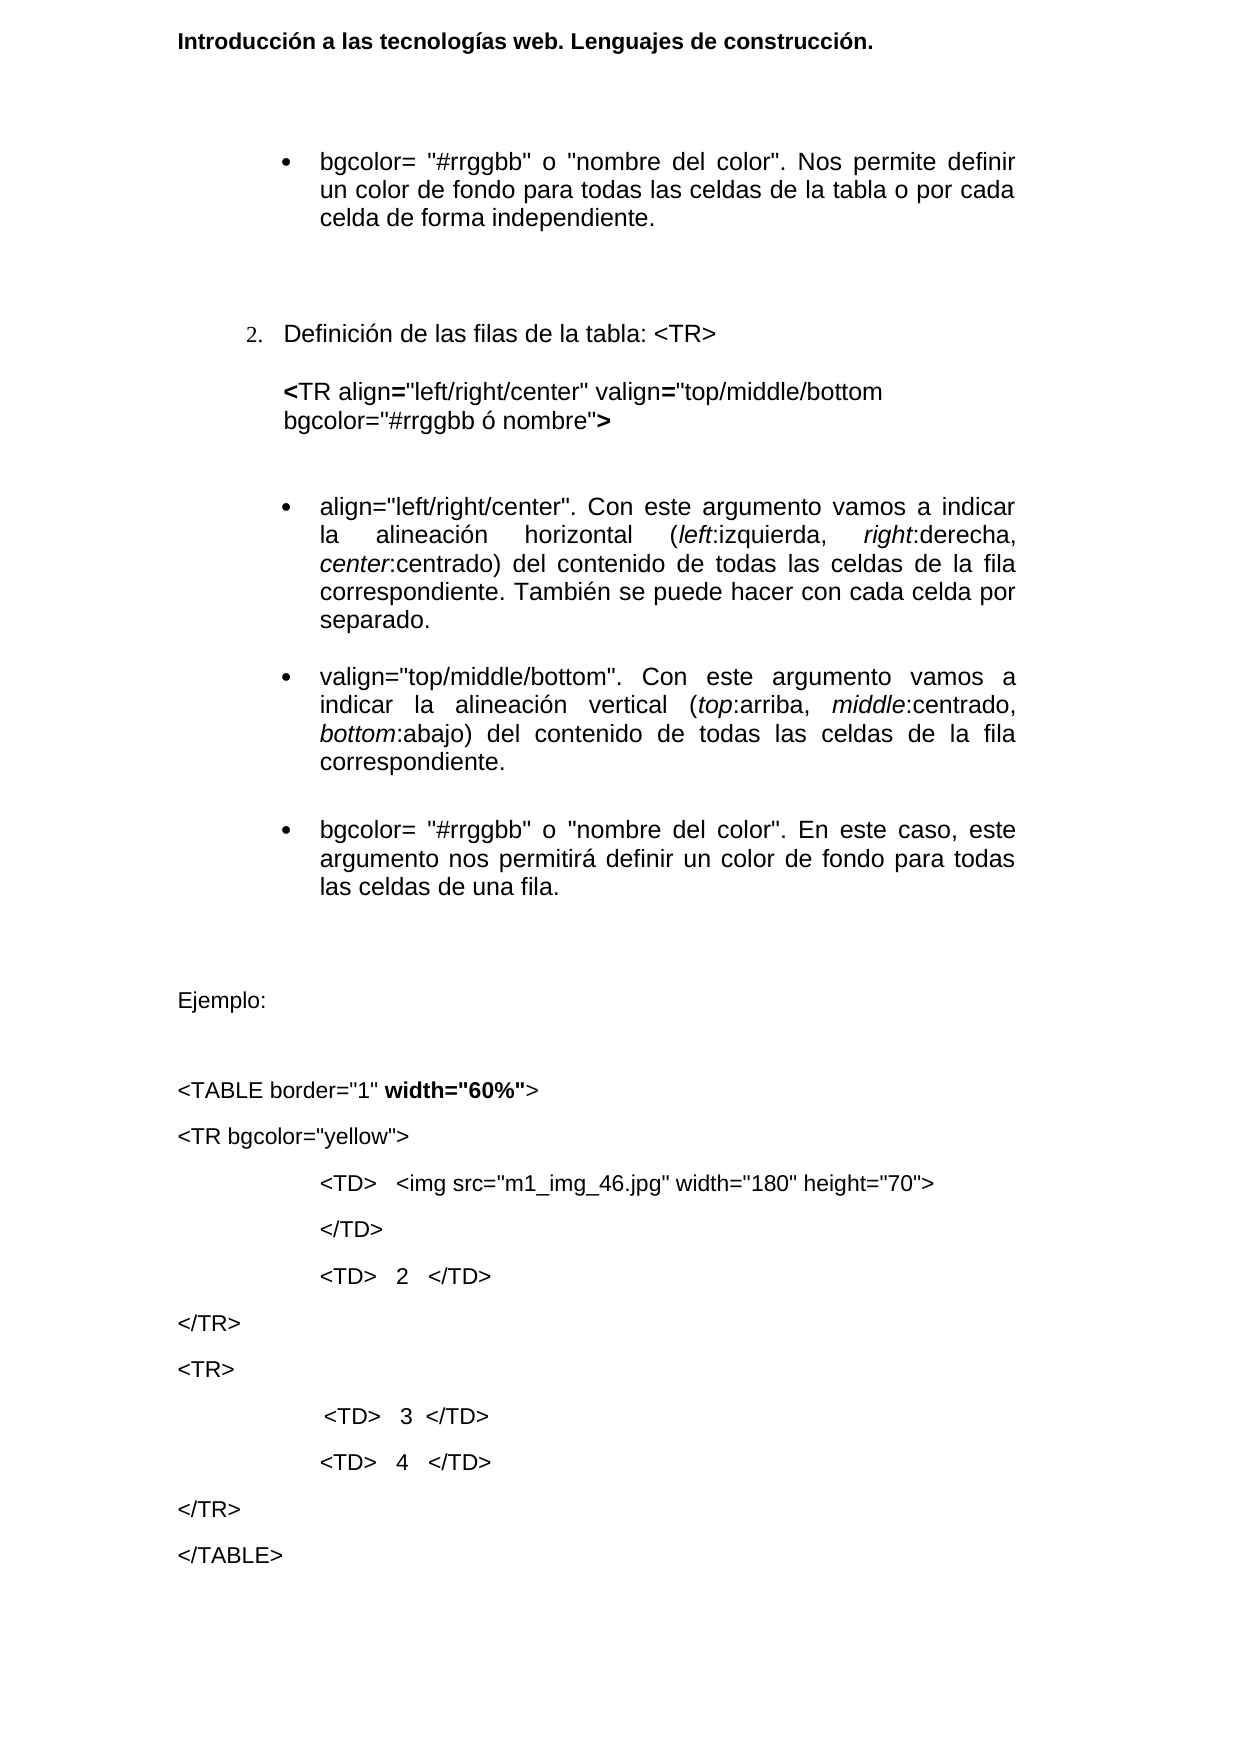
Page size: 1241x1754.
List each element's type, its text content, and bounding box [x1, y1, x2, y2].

list bgcolor= "#rrggbb" o "nombre del color". En este caso, este argumento nos permitirá definir un color de fondo para todas las celdas de una fila. [282, 816, 1017, 901]
list Definición de las filas de la tabla: <TR> [246, 319, 1063, 348]
text <TD> 2 </TD> [177, 1264, 1017, 1290]
list align="left/right/center". Con este argumento vamos a indicar la alineación horizontal (left:izquierda, right:derecha, center:centrado) del contenido de todas las celdas de la fila correspondiente. También se puede hacer con cada celda por separado. [282, 493, 1017, 634]
text <TABLE border="1" width="60%"> [177, 1078, 1017, 1103]
list bgcolor= "#rrggbb" o "nombre del color". Nos permite definir un color de fondo para todas las celdas de la tabla o por cada celda de forma independiente. [282, 148, 1017, 232]
text <TD> 4 </TD> [177, 1450, 1017, 1476]
text <TD> <img src="m1_img_46.jpg" width="180" height="70"> [177, 1171, 1017, 1197]
text </TR> [177, 1497, 1017, 1522]
text </TABLE> [177, 1543, 1017, 1569]
text </TR> [177, 1311, 1017, 1336]
text Ejemplo: [177, 987, 1063, 1013]
text <TR> [177, 1357, 1017, 1383]
text </TD> [177, 1217, 1017, 1243]
list valign="top/middle/bottom". Con este argumento vamos a indicar la alineación vertical (top:arriba, middle:centrado, bottom:abajo) del contenido de todas las celdas de la fila correspondiente. [282, 663, 1017, 776]
text <TD> 3 </TD> [177, 1404, 1017, 1429]
text <TR align="left/right/center" valign="top/middle/bottom bgcolor="#rrggbb ó nombre"> [283, 377, 905, 434]
text <TR bgcolor="yellow"> [177, 1124, 1017, 1150]
